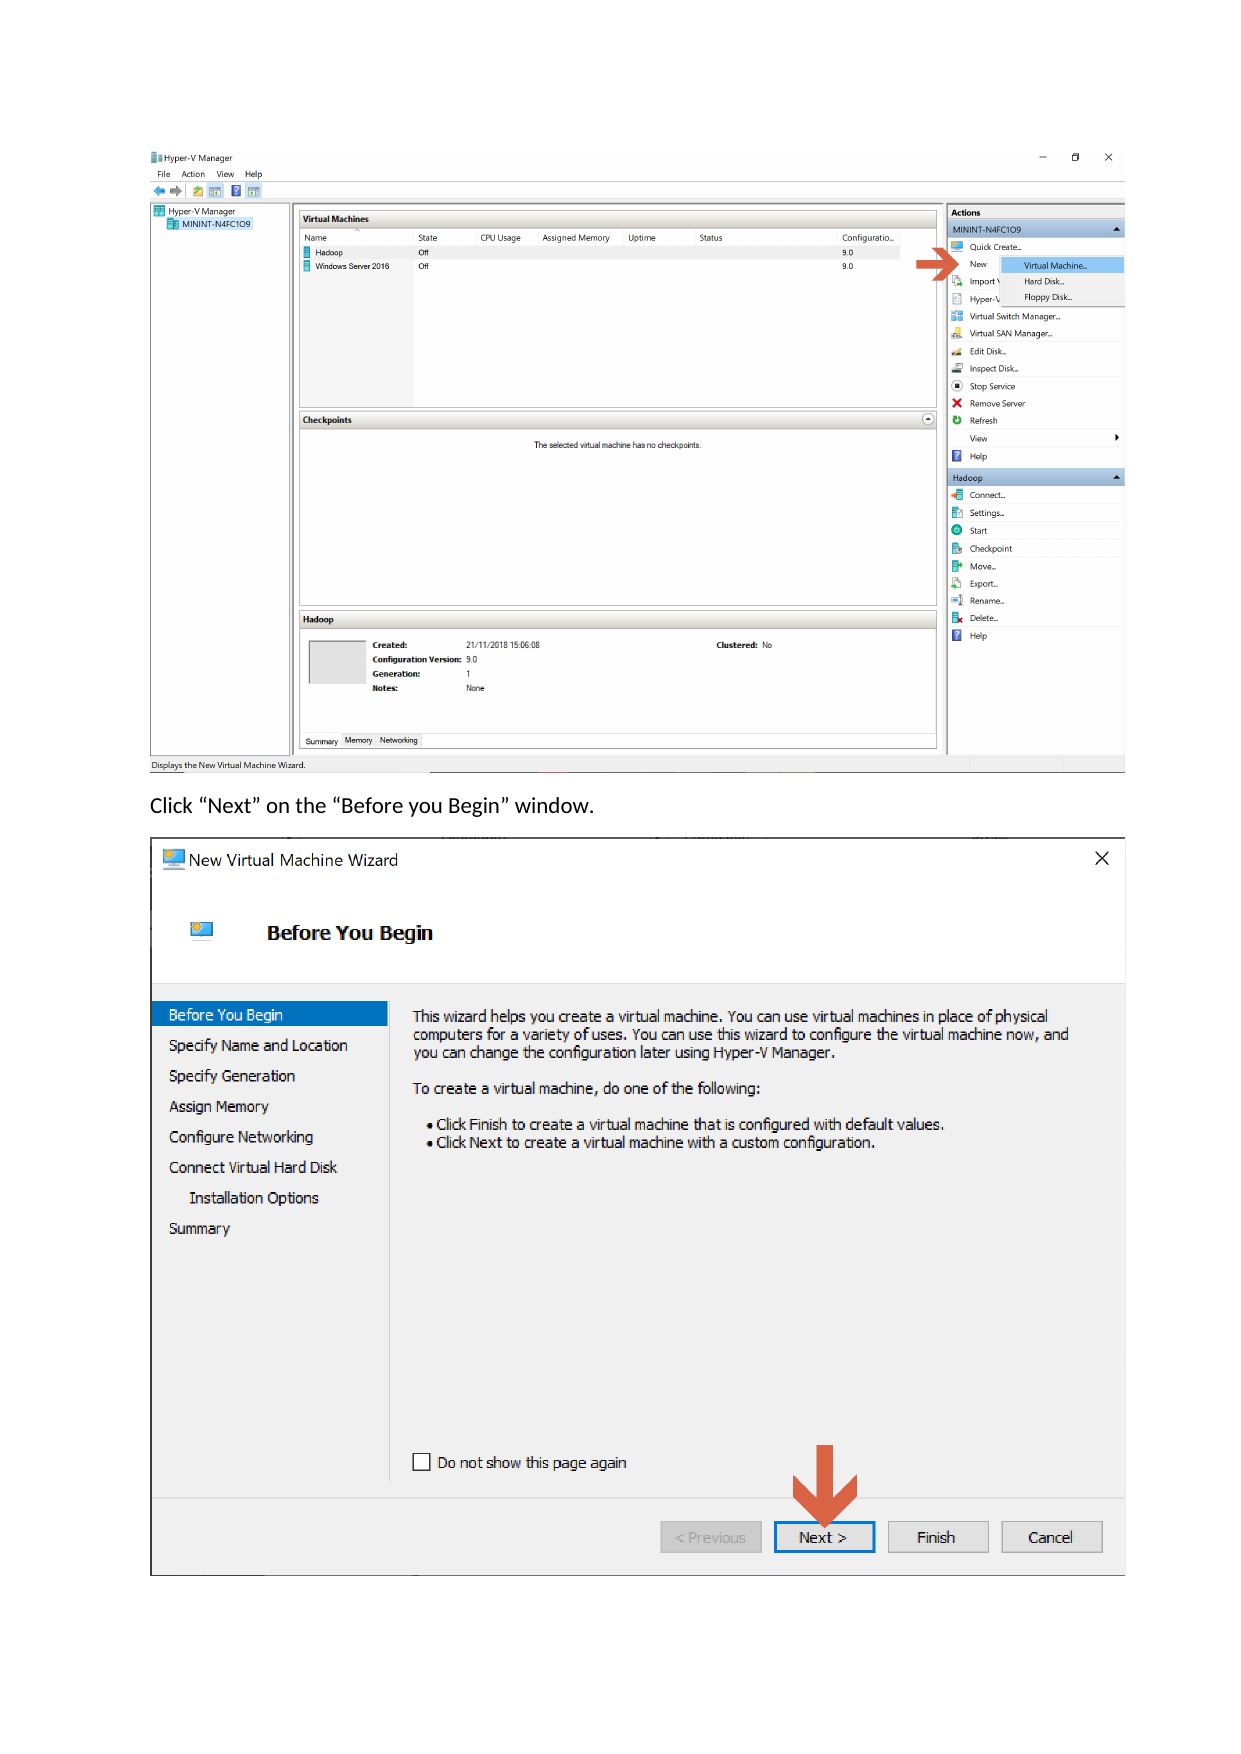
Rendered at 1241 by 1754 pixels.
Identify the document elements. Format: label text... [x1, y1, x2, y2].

picture [150, 837, 1125, 1576]
picture [150, 150, 1125, 773]
text Click “Next” on the “Before you Begin” window. [150, 791, 1090, 819]
